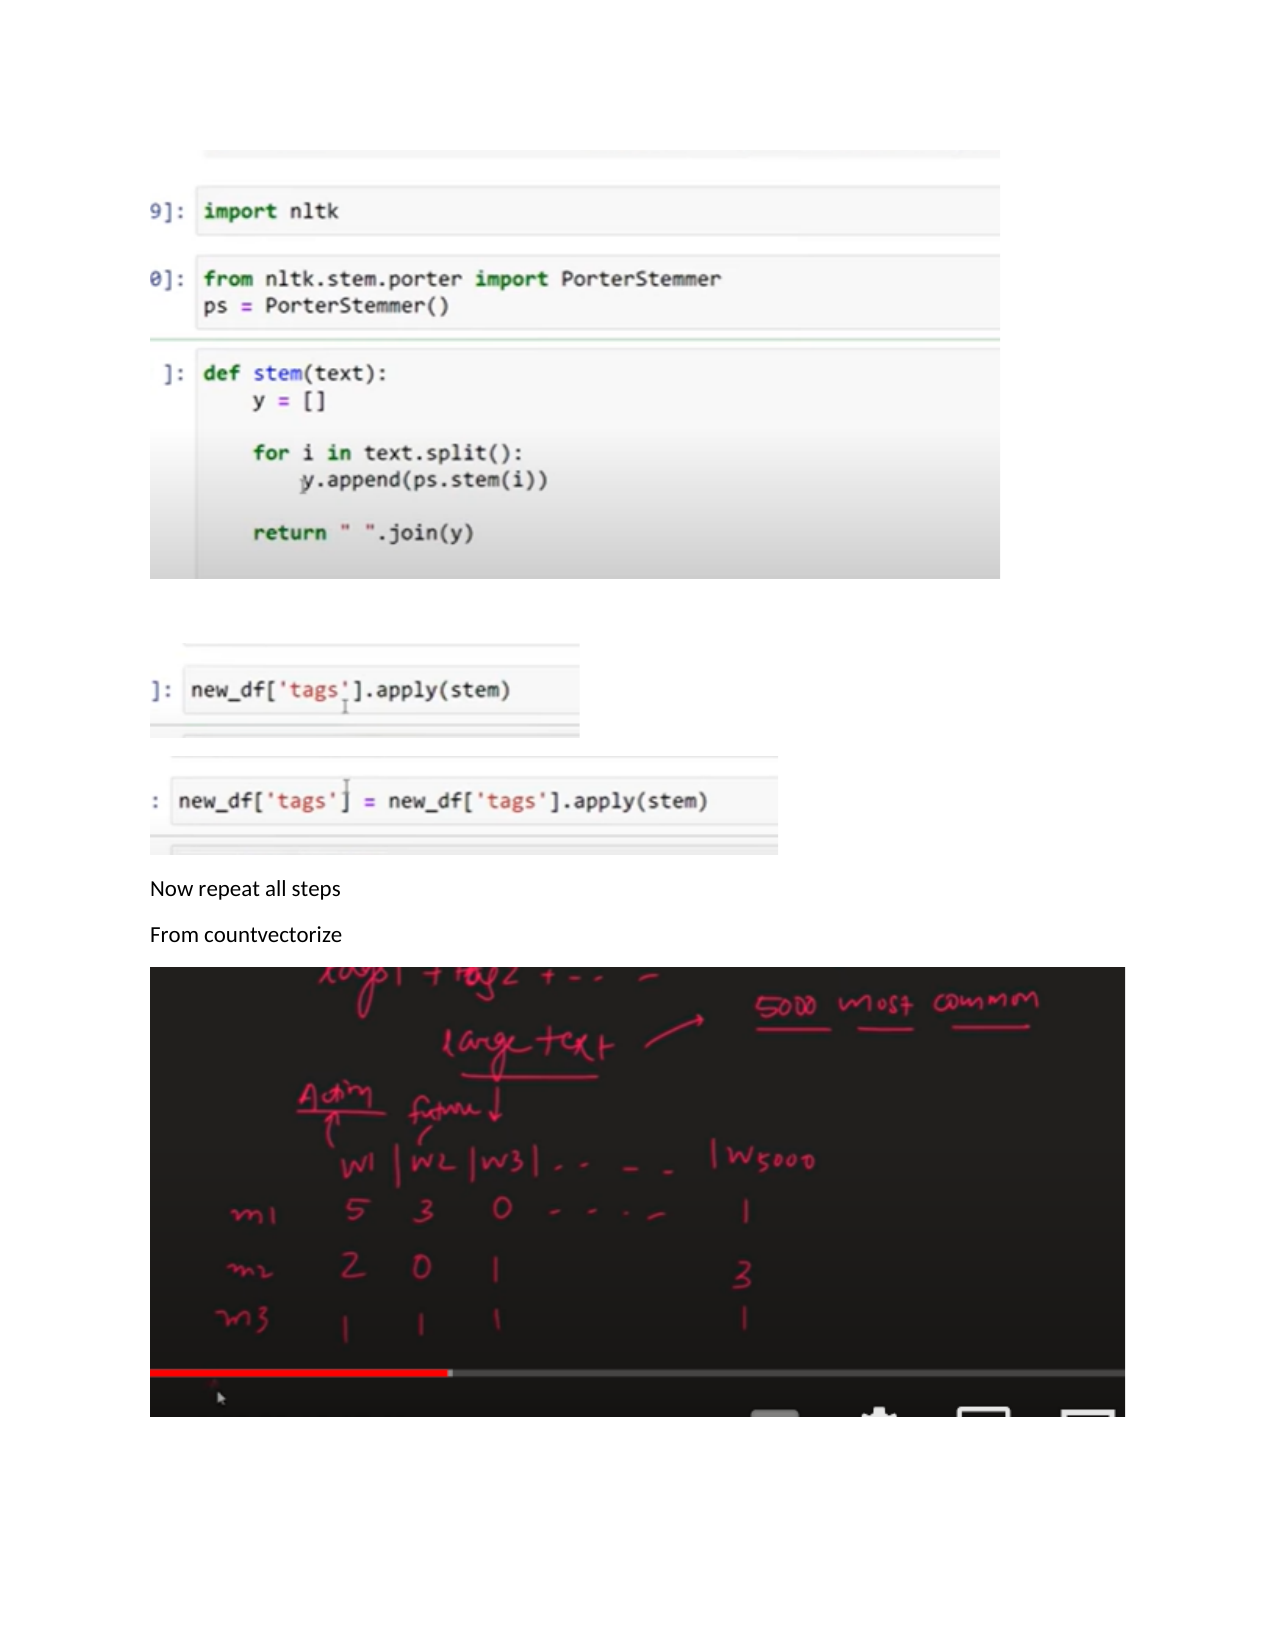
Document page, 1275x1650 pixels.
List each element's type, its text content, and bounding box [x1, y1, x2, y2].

picture [150, 150, 1001, 579]
picture [150, 643, 580, 738]
picture [150, 967, 1125, 1417]
picture [150, 756, 779, 855]
text Now repeat all steps [150, 874, 1125, 902]
text From countvectorize [150, 921, 1125, 949]
